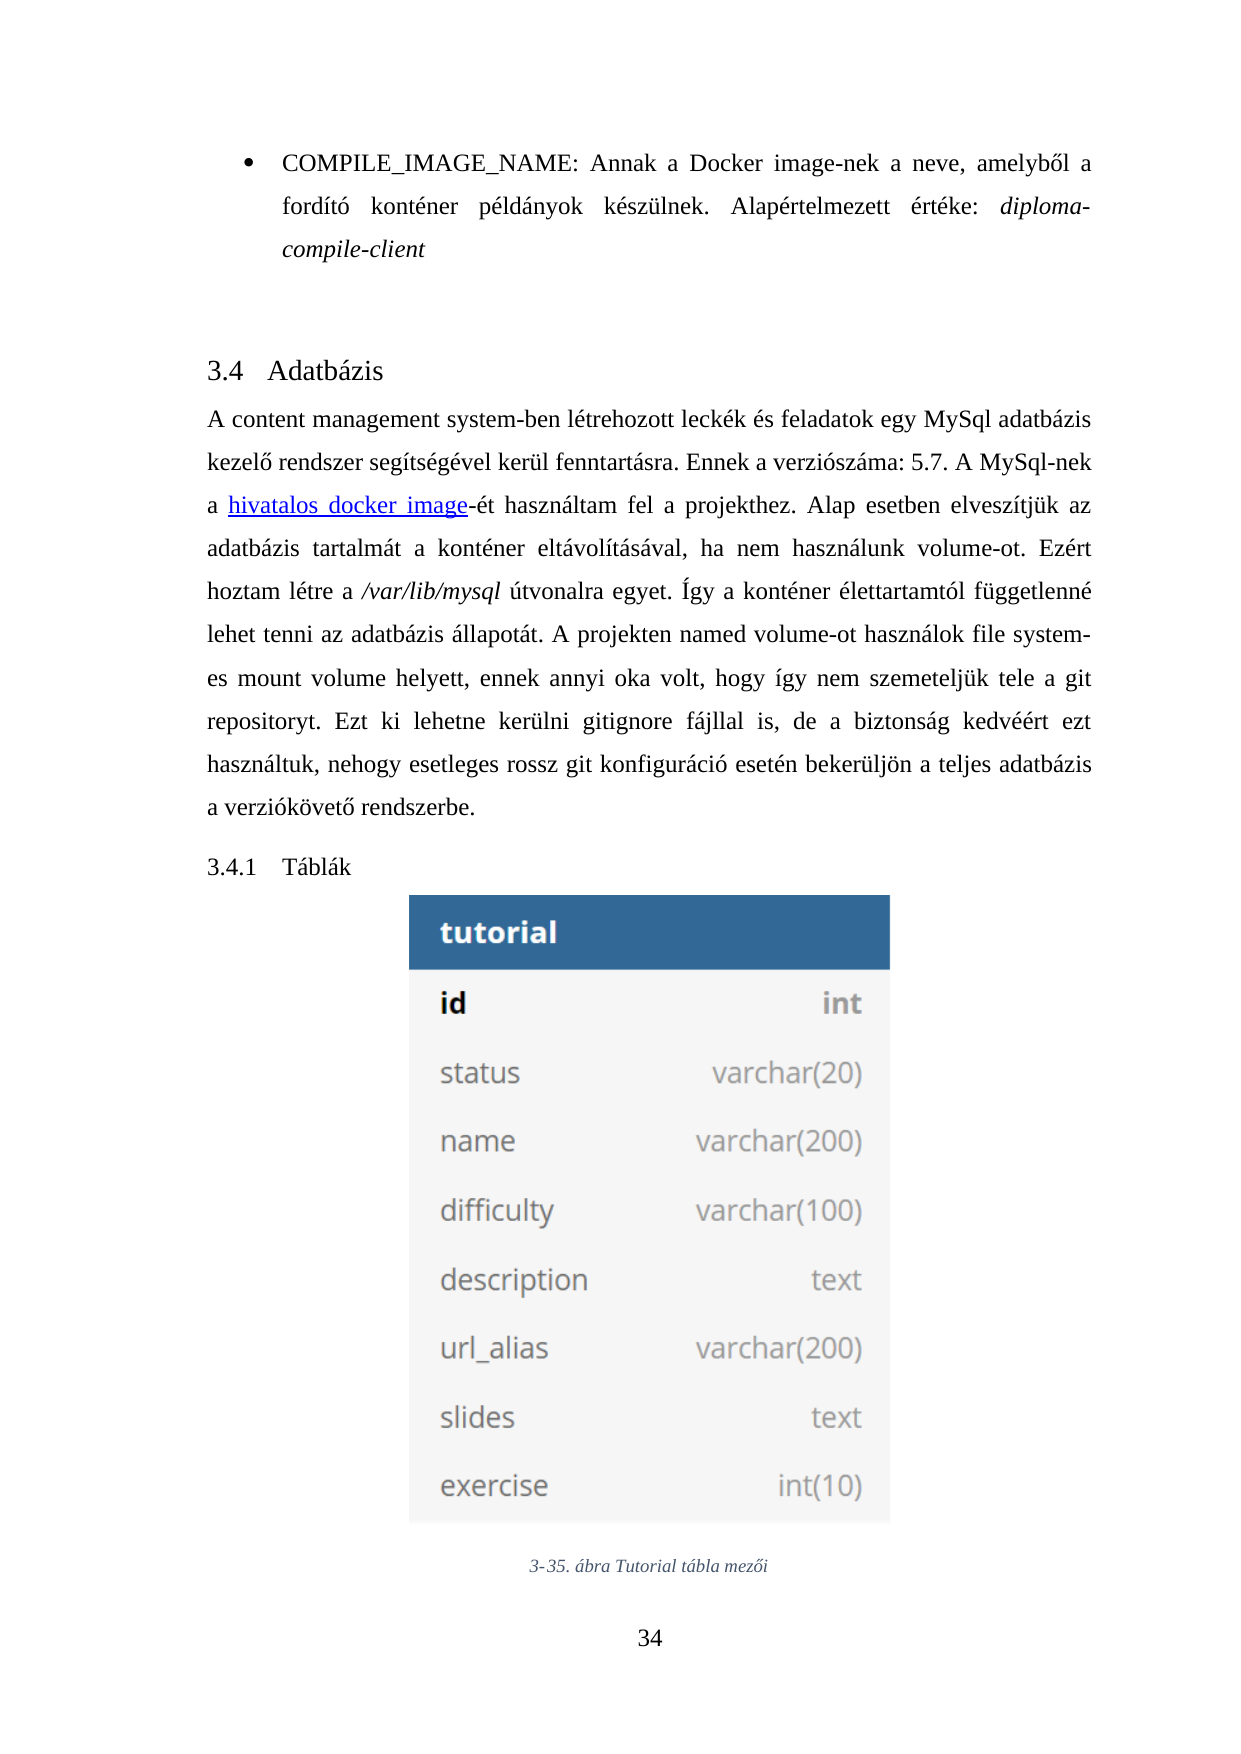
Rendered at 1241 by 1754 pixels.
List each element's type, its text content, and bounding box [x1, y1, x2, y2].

picture [409, 895, 891, 1524]
list COMPILE_IMAGE_NAME: Annak a Docker image-nek a neve, amelyből a fordító konténer példányok készülnek. Alapértelmezett értéke: diploma-compile-client [244, 148, 1092, 263]
subtitle Táblák [207, 852, 1092, 881]
subtitle Adatbázis [207, 353, 1092, 387]
text A content management system-ben létrehozott leckék és feladatok egy MySql adatbázis kezelő rendszer segítségével kerül fenntartásra. Ennek a verziószáma: 5.7. A MySql-nek a hivatalos docker image-ét használtam fel a projekthez. Alap esetben elveszítjük az adatbázis tartalmát a konténer eltávolításával, ha nem használunk volume-ot. Ezért hoztam létre a /var/lib/mysql útvonalra egyet. Így a konténer élettartamtól függetlenné lehet tenni az adatbázis állapotát. A projekten named volume-ot használok file system-es mount volume helyett, ennek annyi oka volt, hogy így nem szemeteljük tele a git repositoryt. Ezt ki lehetne kerülni gitignore fájllal is, de a biztonság kedvéért ezt használtuk, nehogy esetleges rossz git konfiguráció esetén bekerüljön a teljes adatbázis a verziókövető rendszerbe. [207, 404, 1092, 821]
